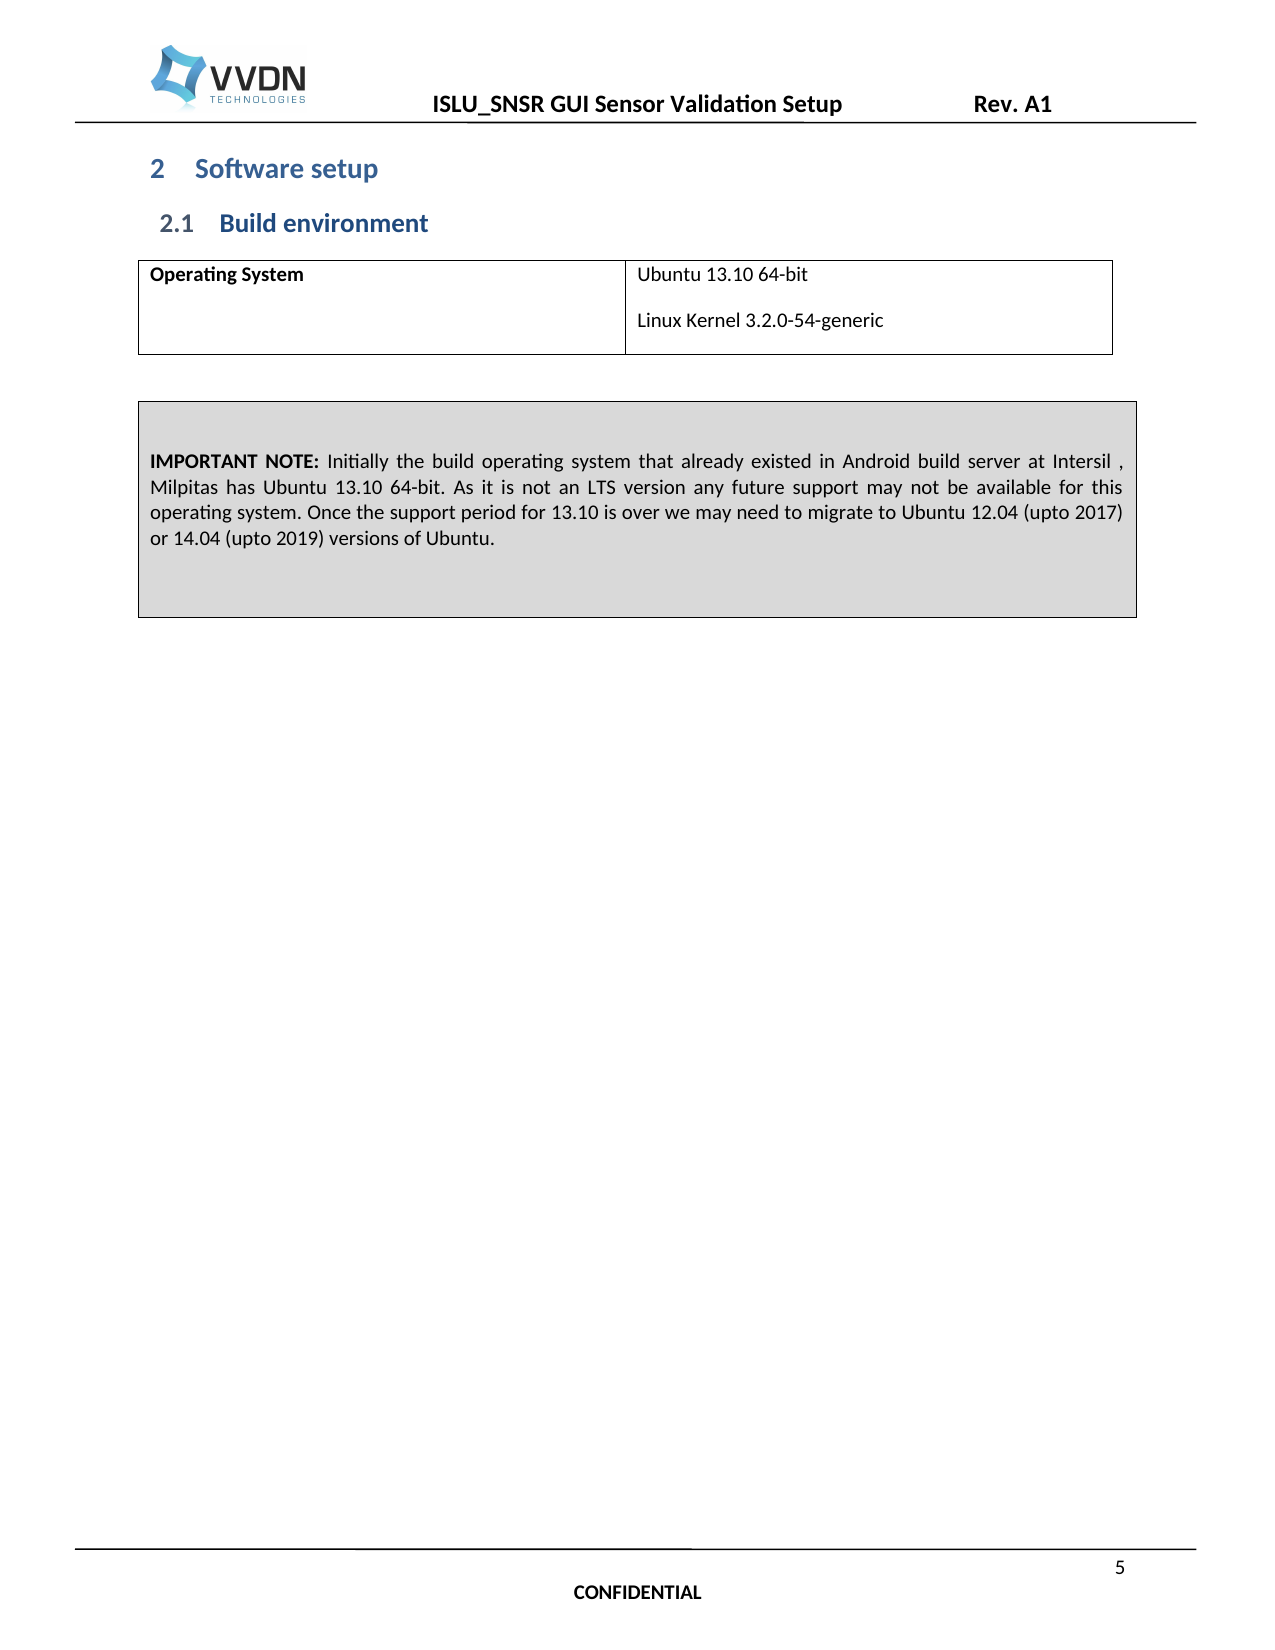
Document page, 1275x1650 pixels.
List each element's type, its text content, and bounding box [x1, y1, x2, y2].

picture [150, 45, 307, 113]
table_header Operating System [139, 261, 625, 354]
subtitle Software setup [150, 150, 1125, 186]
table_header Ubuntu 13.10 64-bit Linux Kernel 3.2.0-54-generic [626, 261, 1112, 354]
subtitle Build environment [159, 206, 1125, 239]
table_header IMPORTANT NOTE: Initially the build operating system that already existed in Android build server at Intersil , Milpitas has Ubuntu 13.10 64-bit. As it is not an LTS version any future support may not be available for this operating system. Once the support period for 13.10 is over we may need to migrate to Ubuntu 12.04 (upto 2017) or 14.04 (upto 2019) versions of Ubuntu. [139, 402, 1136, 617]
